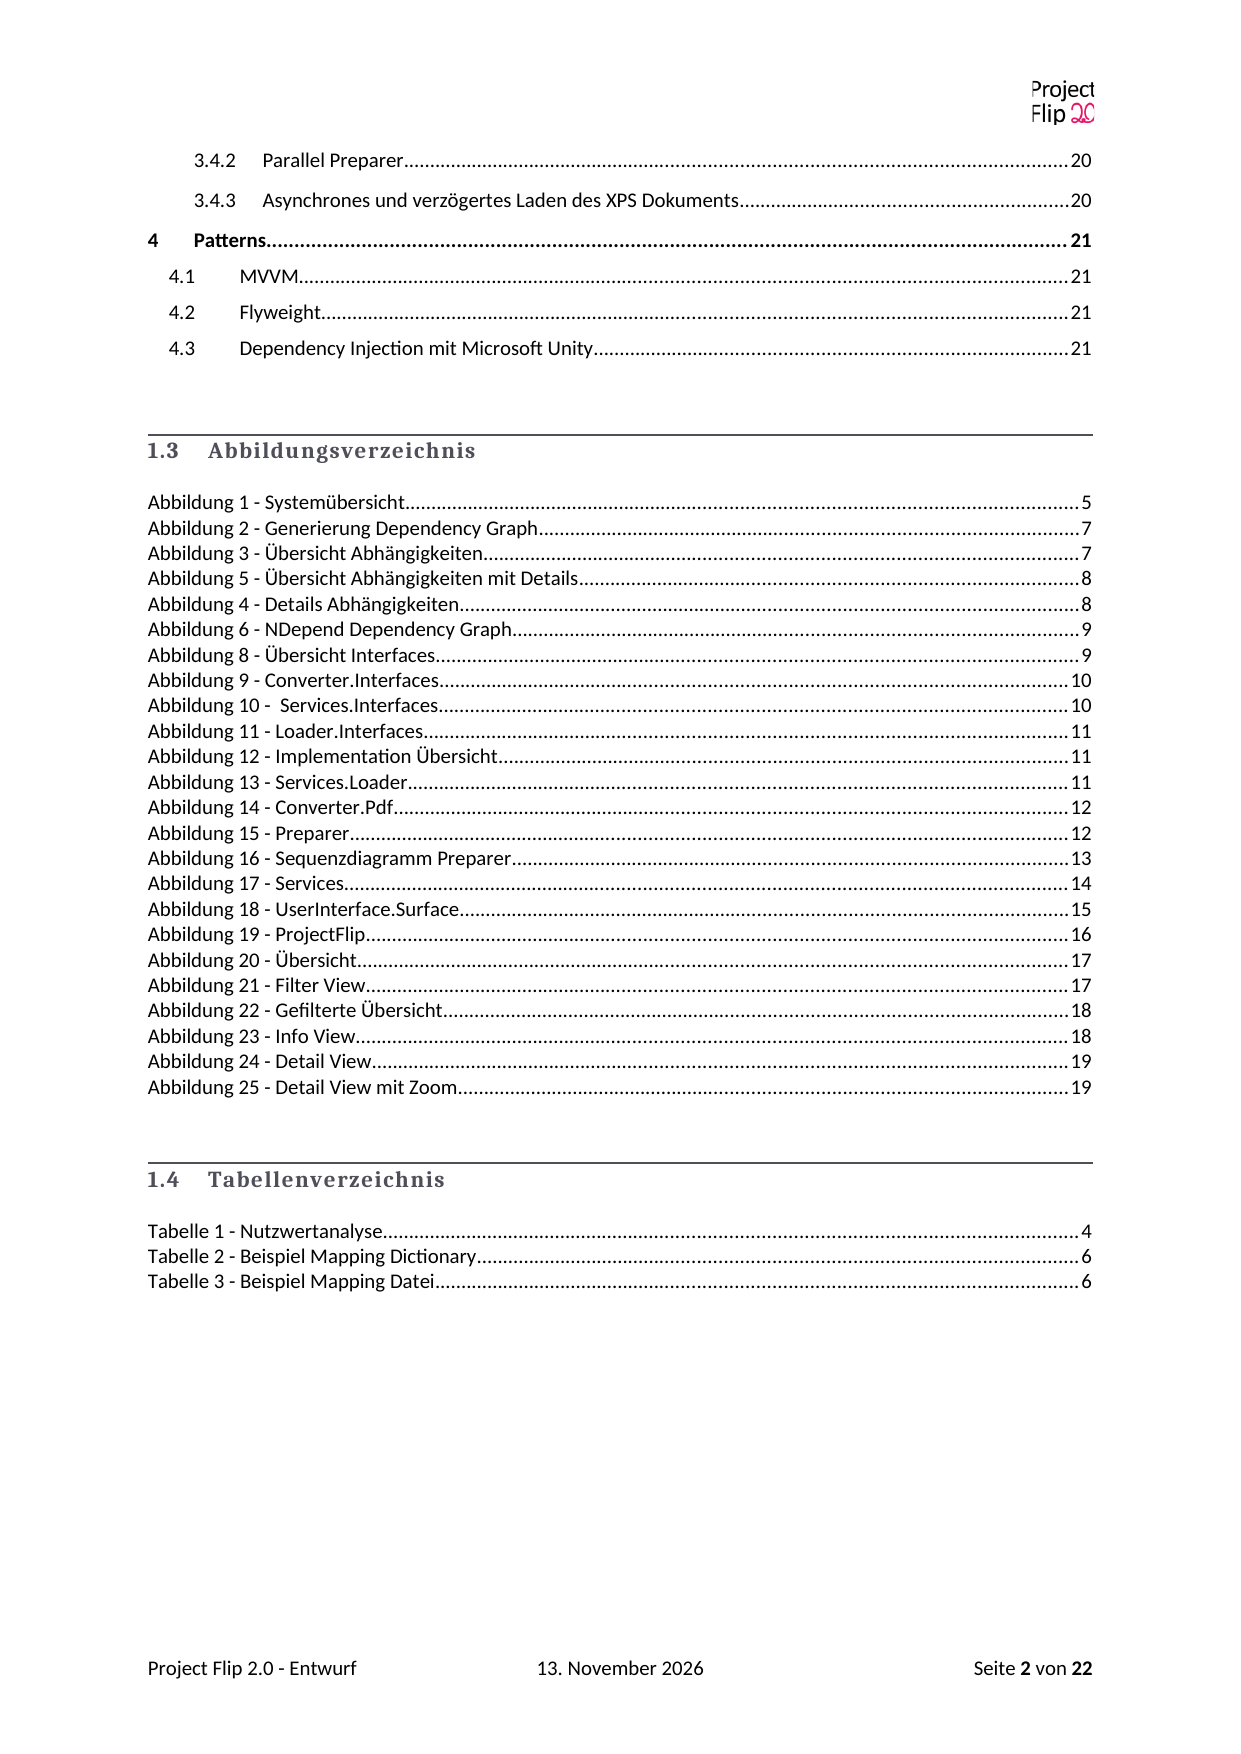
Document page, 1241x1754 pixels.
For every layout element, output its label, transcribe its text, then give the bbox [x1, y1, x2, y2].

text Abbildung 24 - Detail View 19 [148, 1048, 1093, 1074]
text Abbildung 12 - Implementation Übersicht 11 [148, 743, 1093, 769]
text Abbildung 18 - UserInterface.Surface 15 [148, 896, 1093, 921]
text Abbildung 14 - Converter.Pdf 12 [148, 794, 1093, 820]
text Abbildung 3 - Übersicht Abhängigkeiten 7 [148, 540, 1093, 566]
text Abbildung 4 - Details Abhängigkeiten 8 [148, 591, 1093, 616]
text Abbildung 11 - Loader.Interfaces 11 [148, 718, 1093, 743]
text Abbildung 8 - Übersicht Interfaces 9 [148, 642, 1093, 667]
text Abbildung 22 - Gefilterte Übersicht 18 [148, 998, 1093, 1023]
text Abbildung 6 - NDepend Dependency Graph 9 [148, 616, 1093, 642]
text Tabelle 1 - Nutzwertanalyse 4 [148, 1218, 1093, 1243]
text Abbildung 16 - Sequenzdiagramm Preparer 13 [148, 845, 1093, 871]
subtitle Abbildungsverzeichnis [148, 436, 1093, 464]
text Abbildung 21 - Filter View 17 [148, 972, 1093, 998]
text Abbildung 10 - Services.Interfaces 10 [148, 693, 1093, 718]
text Abbildung 20 - Übersicht 17 [148, 947, 1093, 972]
text Tabelle 2 - Beispiel Mapping Dictionary 6 [148, 1243, 1093, 1269]
text Abbildung 17 - Services 14 [148, 871, 1093, 896]
text Abbildung 5 - Übersicht Abhängigkeiten mit Details 8 [148, 566, 1093, 591]
text Abbildung 1 - Systemübersicht 5 [148, 489, 1093, 515]
text Abbildung 13 - Services.Loader 11 [148, 769, 1093, 794]
text Abbildung 2 - Generierung Dependency Graph 7 [148, 515, 1093, 540]
text Abbildung 23 - Info View 18 [148, 1023, 1093, 1048]
text Abbildung 9 - Converter.Interfaces 10 [148, 667, 1093, 693]
text Tabelle 3 - Beispiel Mapping Datei 6 [148, 1269, 1093, 1294]
text Abbildung 25 - Detail View mit Zoom 19 [148, 1074, 1093, 1099]
subtitle Tabellenverzeichnis [148, 1164, 1093, 1193]
text Abbildung 19 - ProjectFlip 16 [148, 921, 1093, 947]
text Abbildung 15 - Preparer 12 [148, 820, 1093, 845]
picture [1081, 79, 1097, 124]
